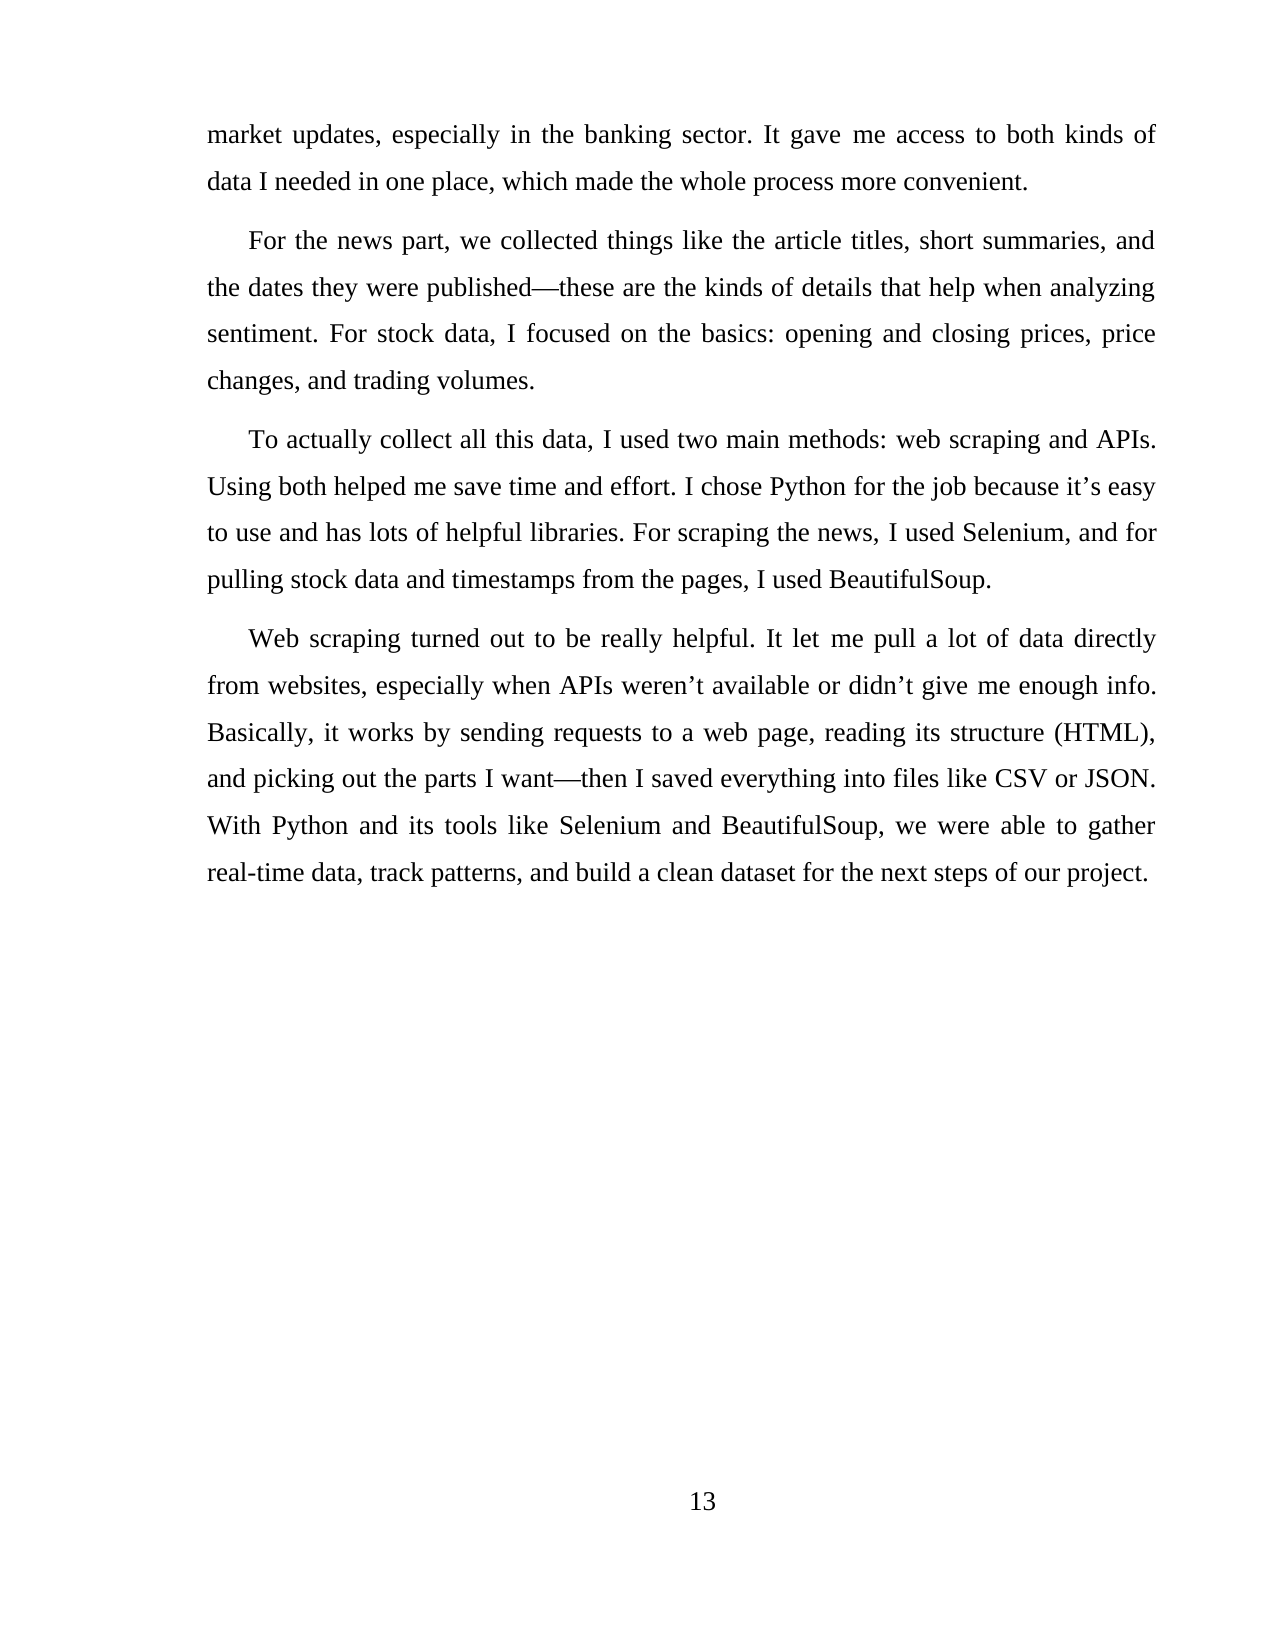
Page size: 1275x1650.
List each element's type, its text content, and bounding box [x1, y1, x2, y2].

text For the news part, we collected things like the article titles, short summaries, and the dates they were published—these are the kinds of details that help when analyzing sentiment. For stock data, I focused on the basics: opening and closing prices, price changes, and trading volumes. [207, 224, 1157, 395]
text To actually collect all this data, I used two main methods: web scraping and APIs. Using both helped me save time and effort. I chose Python for the job because it’s easy to use and has lots of helpful libraries. For scraping the news, I used Selenium, and for pulling stock data and timestamps from the pages, I used BeautifulSoup. [207, 423, 1157, 594]
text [207, 118, 1157, 196]
text Web scraping turned out to be really helpful. It let me pull a lot of data directly from websites, especially when APIs weren’t available or didn’t give me enough info. Basically, it works by sending requests to a web page, reading its structure (HTML), and picking out the parts I want—then I saved everything into files like CSV or JSON. With Python and its tools like Selenium and BeautifulSoup, we were able to gather real-time data, track patterns, and build a clean dataset for the next steps of our project. [207, 622, 1157, 887]
